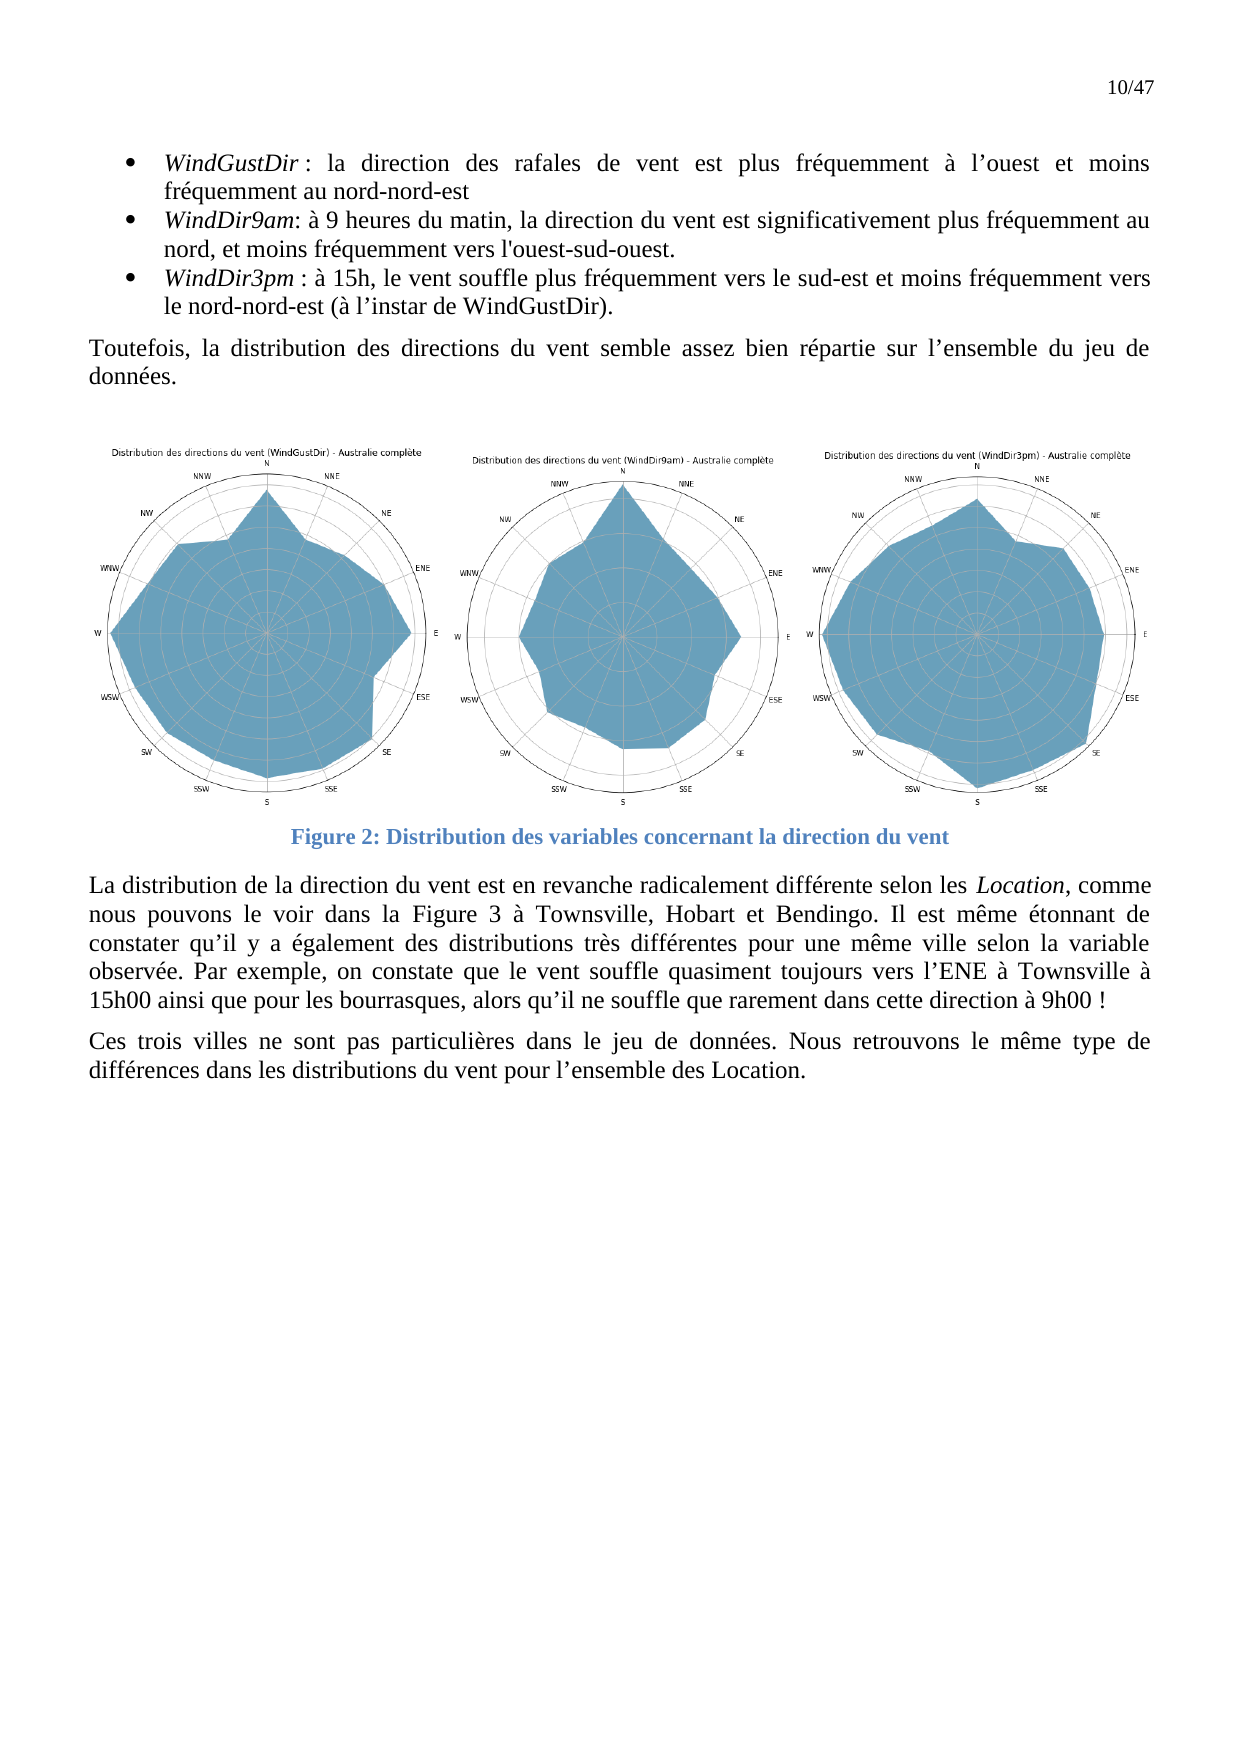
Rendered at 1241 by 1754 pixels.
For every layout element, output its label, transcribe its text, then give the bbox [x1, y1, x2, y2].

list WindGustDir : la direction des rafales de vent est plus fréquemment à l’ouest et moins fréquemment au nord-nord-est [126, 148, 1152, 205]
list WindDir3pm : à 15h, le vent souffle plus fréquemment vers le sud-est et moins fréquemment vers le nord-nord-est (à l’instar de WindGustDir). [126, 263, 1152, 320]
picture [448, 451, 795, 811]
text Toutefois, la distribution des directions du vent semble assez bien répartie sur l’ensemble du jeu de données. [89, 333, 1152, 390]
picture [800, 446, 1152, 811]
list WindDir9am: à 9 heures du matin, la direction du vent est significativement plus fréquemment au nord, et moins fréquemment vers l'ouest-sud-ouest. [126, 205, 1152, 263]
picture [88, 443, 443, 811]
text Ces trois villes ne sont pas particulières dans le jeu de données. Nous retrouvons le même type de différences dans les distributions du vent pour l’ensemble des Location. [89, 1026, 1152, 1084]
text La distribution de la direction du vent est en revanche radicalement différente selon les Location, comme nous pouvons le voir dans la Figure 3 à Townsville, Hobart et Bendingo. Il est même étonnant de constater qu’il y a également des distributions très différentes pour une même ville selon la variable observée. Par exemple, on constate que le vent souffle quasiment toujours vers l’ENE à Townsville à 15h00 ainsi que pour les bourrasques, alors qu’il ne souffle que rarement dans cette direction à 9h00 ! [89, 870, 1152, 1014]
